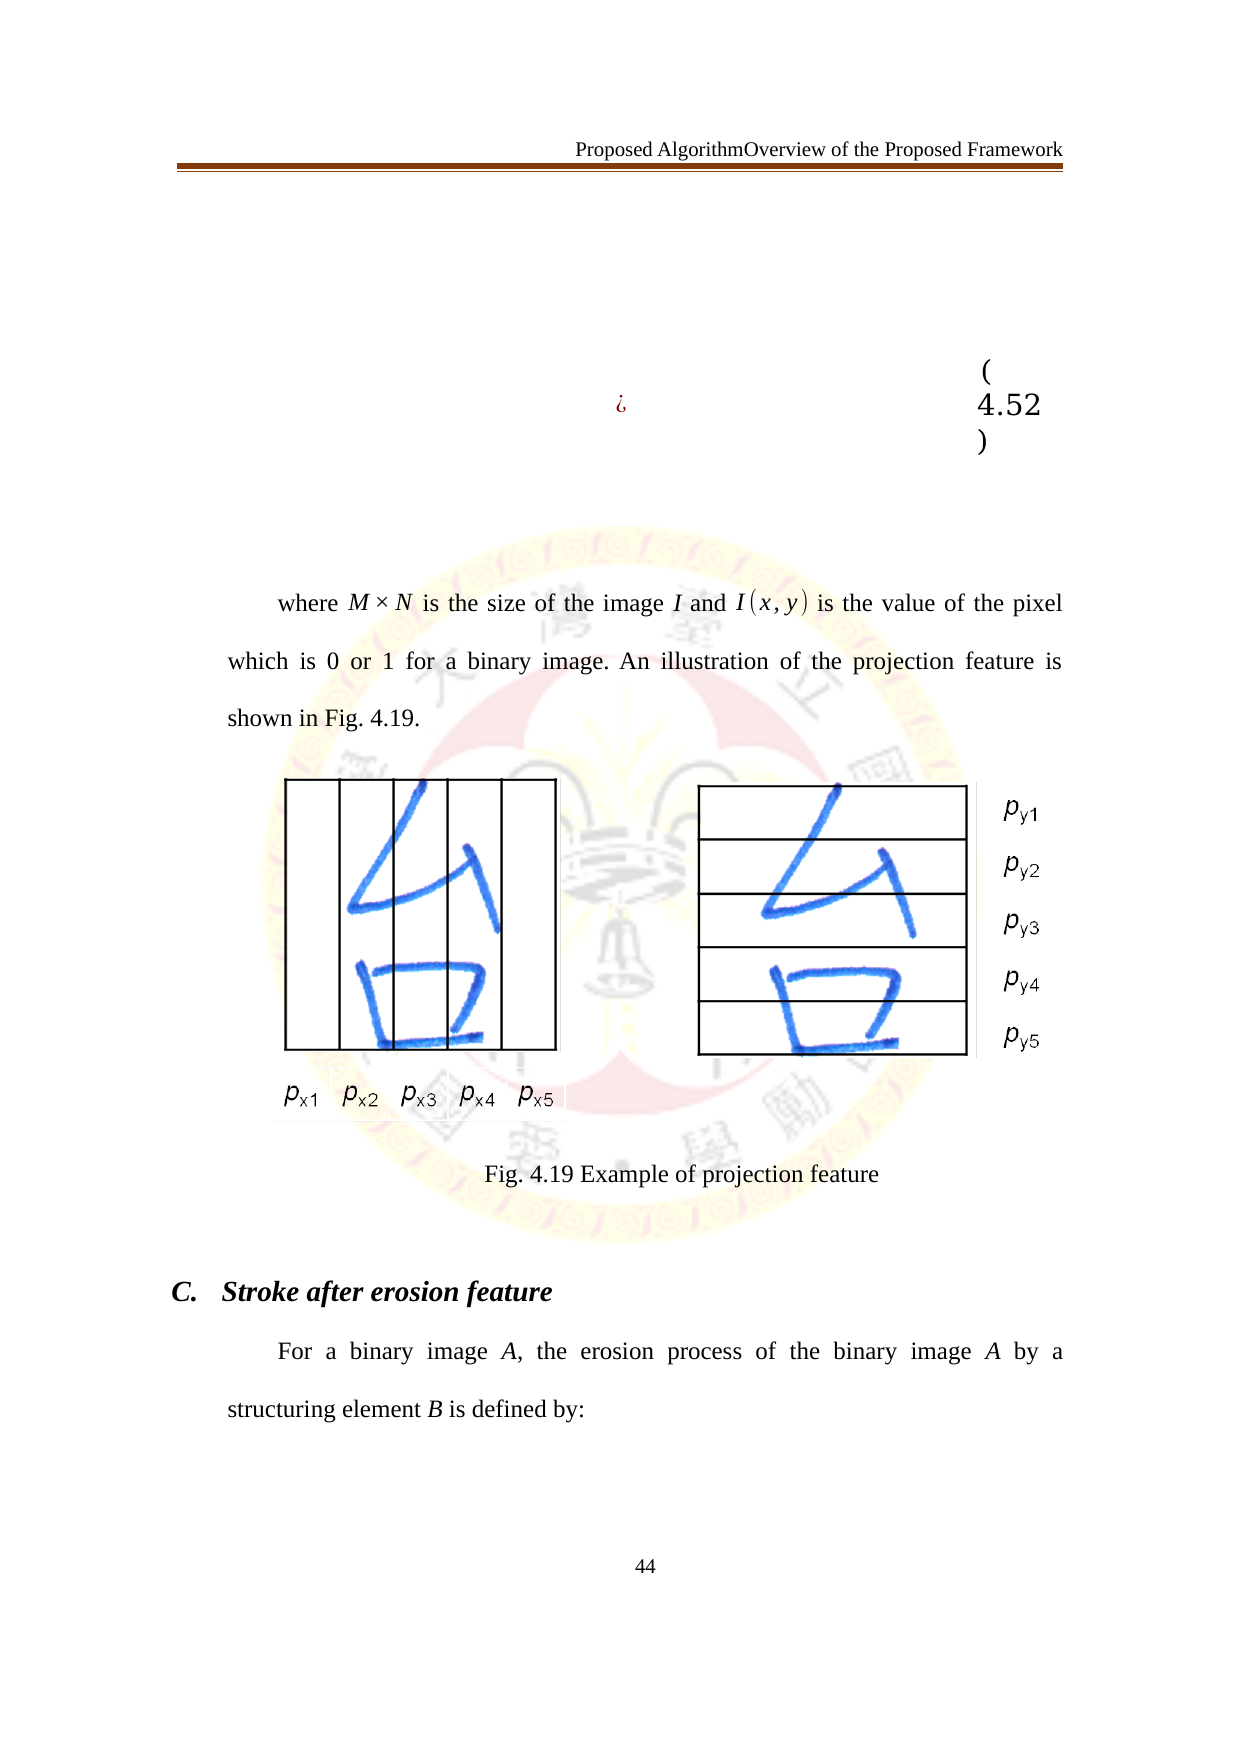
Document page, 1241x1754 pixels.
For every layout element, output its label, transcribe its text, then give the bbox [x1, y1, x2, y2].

text For a binary image A, the erosion process of the binary image A by a structuring element B is defined by: [227, 1336, 1063, 1423]
picture [261, 768, 1063, 1131]
table_header [275, 220, 966, 587]
list Stroke after erosion feature [171, 1274, 1063, 1307]
